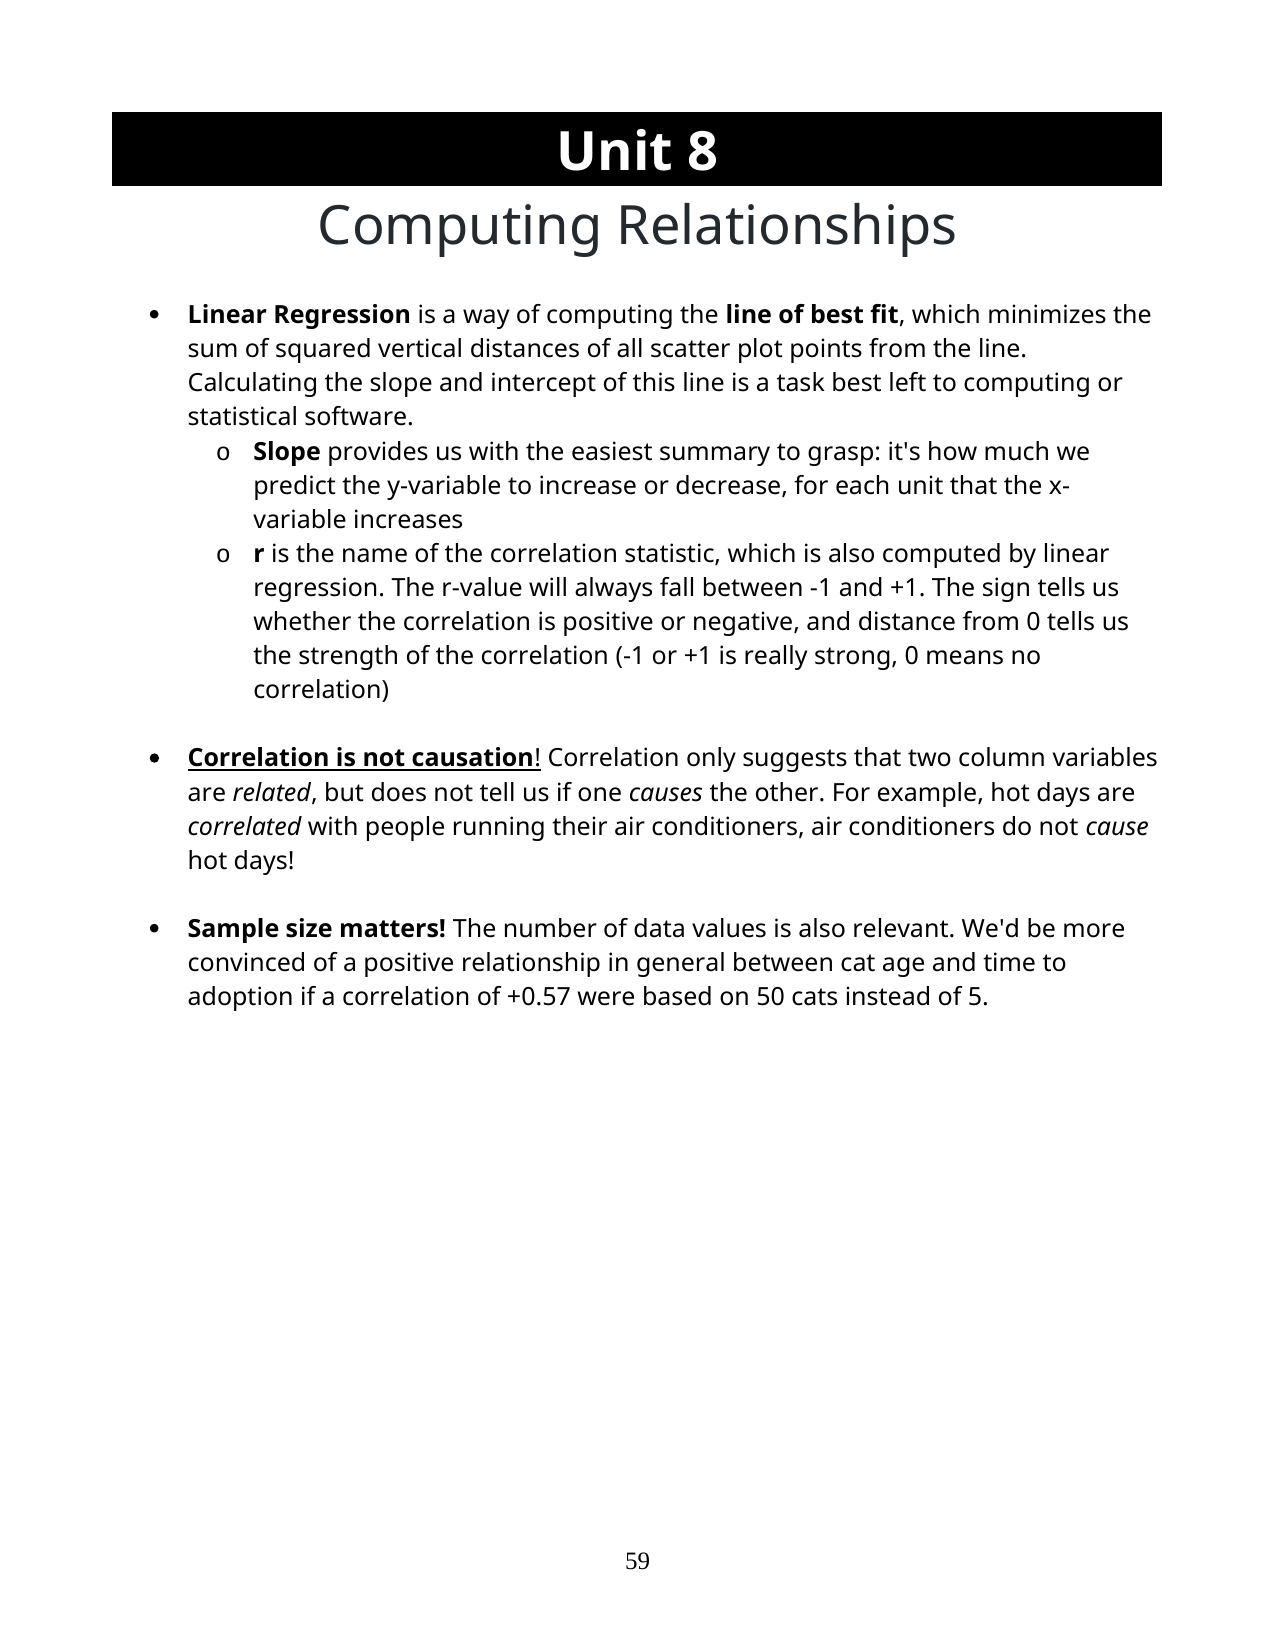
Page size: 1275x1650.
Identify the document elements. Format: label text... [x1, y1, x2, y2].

list r is the name of the correlation statistic, which is also computed by linear regression. The r-value will always fall between -1 and +1. The sign tells us whether the correlation is positive or negative, and distance from 0 tells us the strength of the correlation (-1 or +1 is really strong, 0 means no correlation) [216, 536, 1162, 706]
list Linear Regression is a way of computing the line of best fit, which minimizes the sum of squared vertical distances of all scatter plot points from the line. Calculating the slope and intercept of this line is a task best left to computing or statistical software. [150, 297, 1162, 433]
list Correlation is not causation! Correlation only suggests that two column variables are related, but does not tell us if one causes the other. For example, hot days are correlated with people running their air conditioners, air conditioners do not cause hot days! [150, 740, 1162, 876]
subtitle Computing Relationships [112, 186, 1162, 260]
subtitle Unit 8 [112, 112, 1162, 186]
list Sample size matters! The number of data values is also relevant. We'd be more convinced of a positive relationship in general between cat age and time to adoption if a correlation of +0.57 were based on 50 cats instead of 5. [150, 910, 1162, 1013]
list Slope provides us with the easiest summary to grasp: it's how much we predict the y-variable to increase or decrease, for each unit that the x-variable increases [216, 433, 1162, 536]
